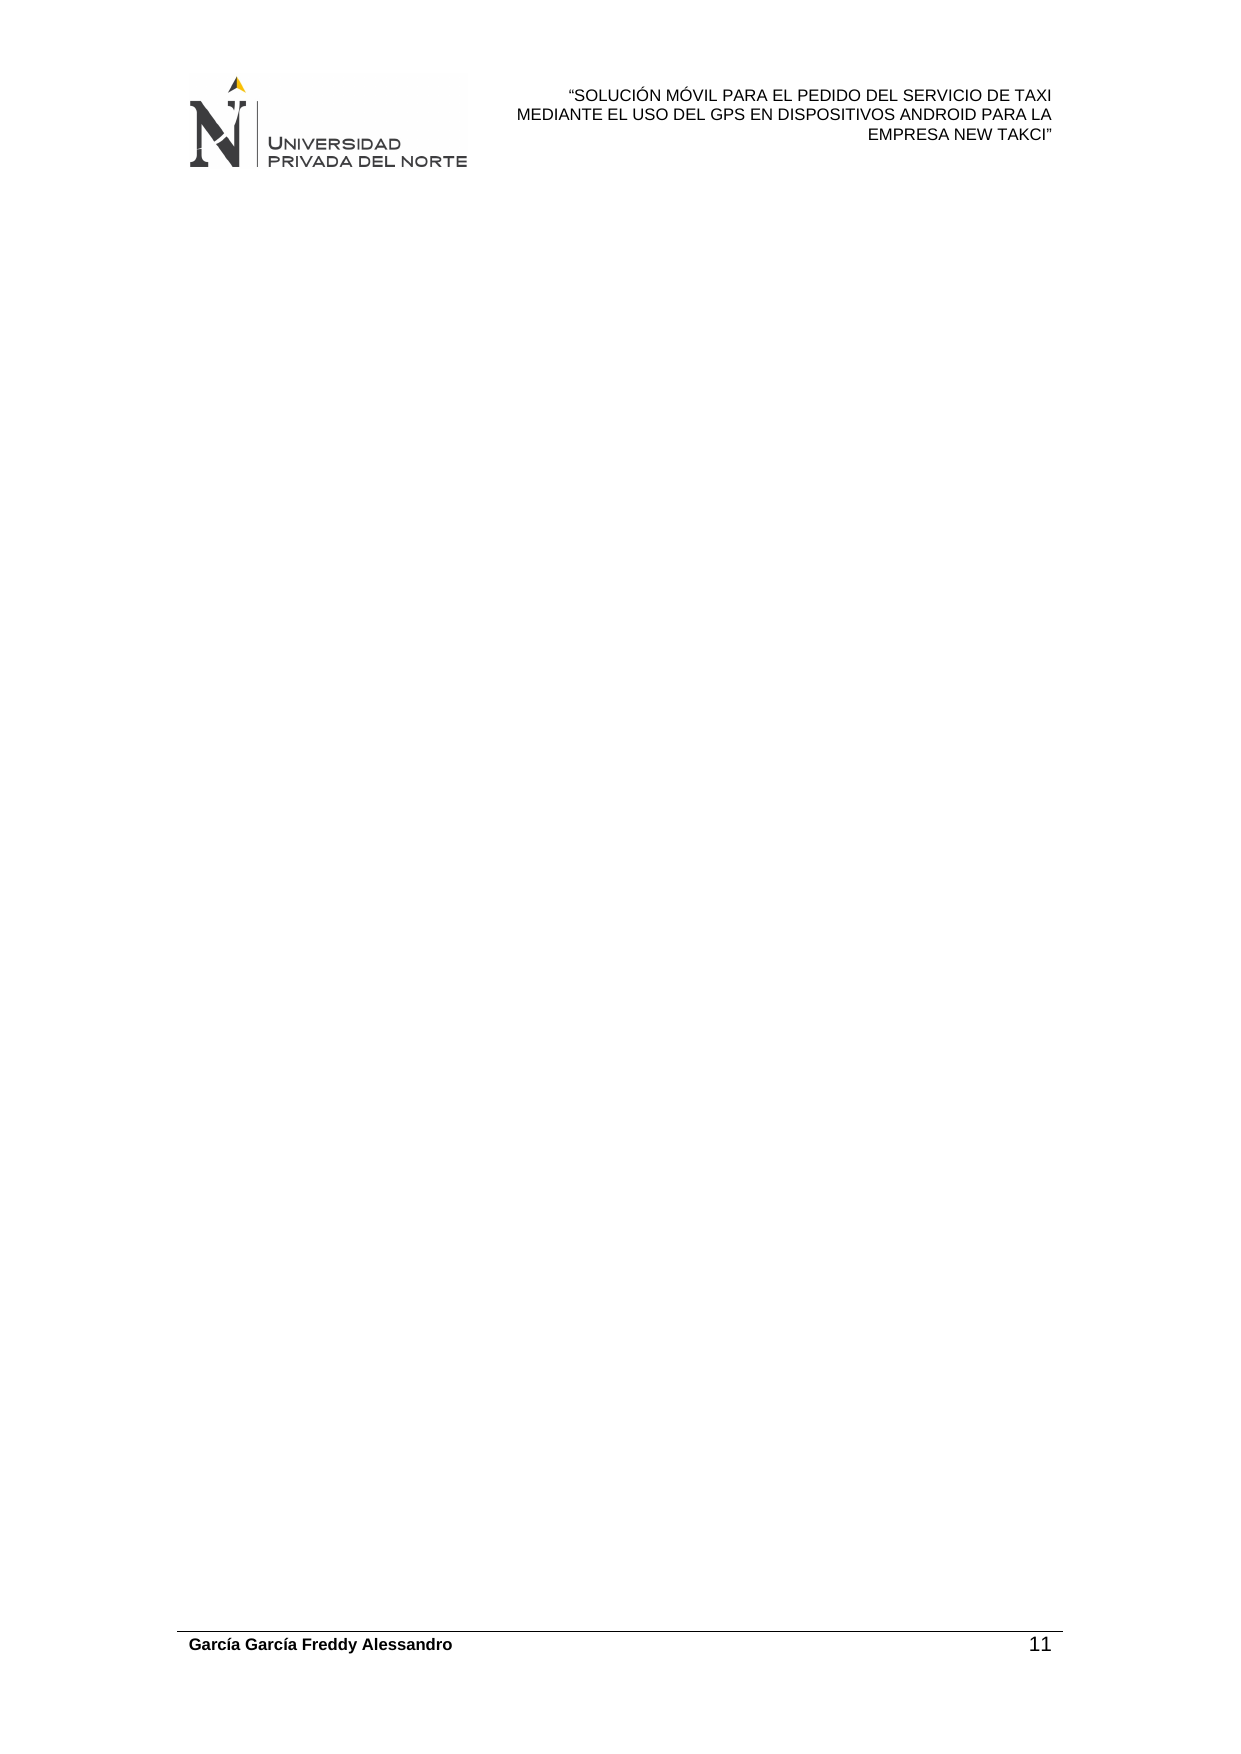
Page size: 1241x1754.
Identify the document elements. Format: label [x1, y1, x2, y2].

picture [188, 73, 469, 169]
